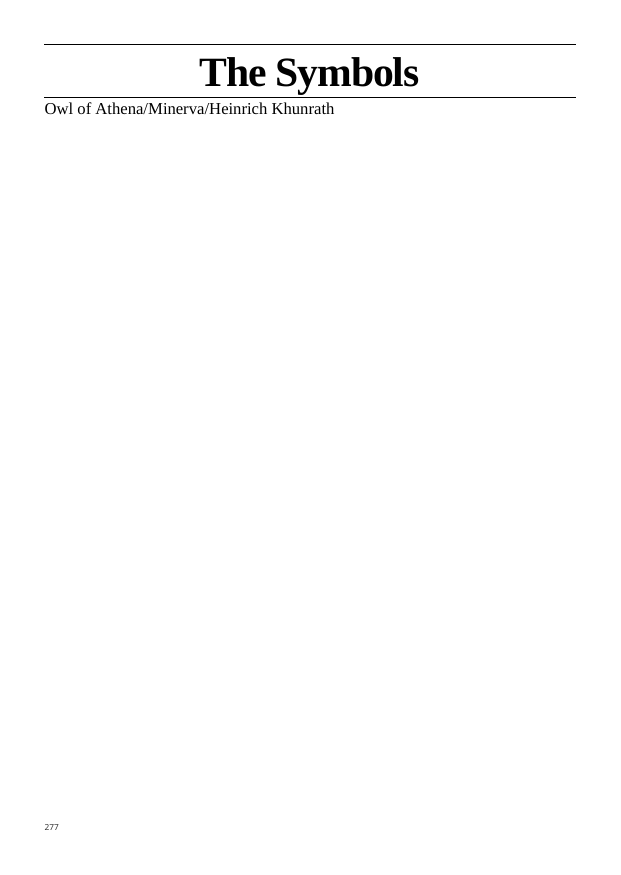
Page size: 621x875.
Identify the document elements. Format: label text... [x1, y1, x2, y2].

subtitle The Symbols [44, 45, 576, 97]
text Owl of Athena/Minerva/Heinrich Khunrath [44, 98, 576, 118]
